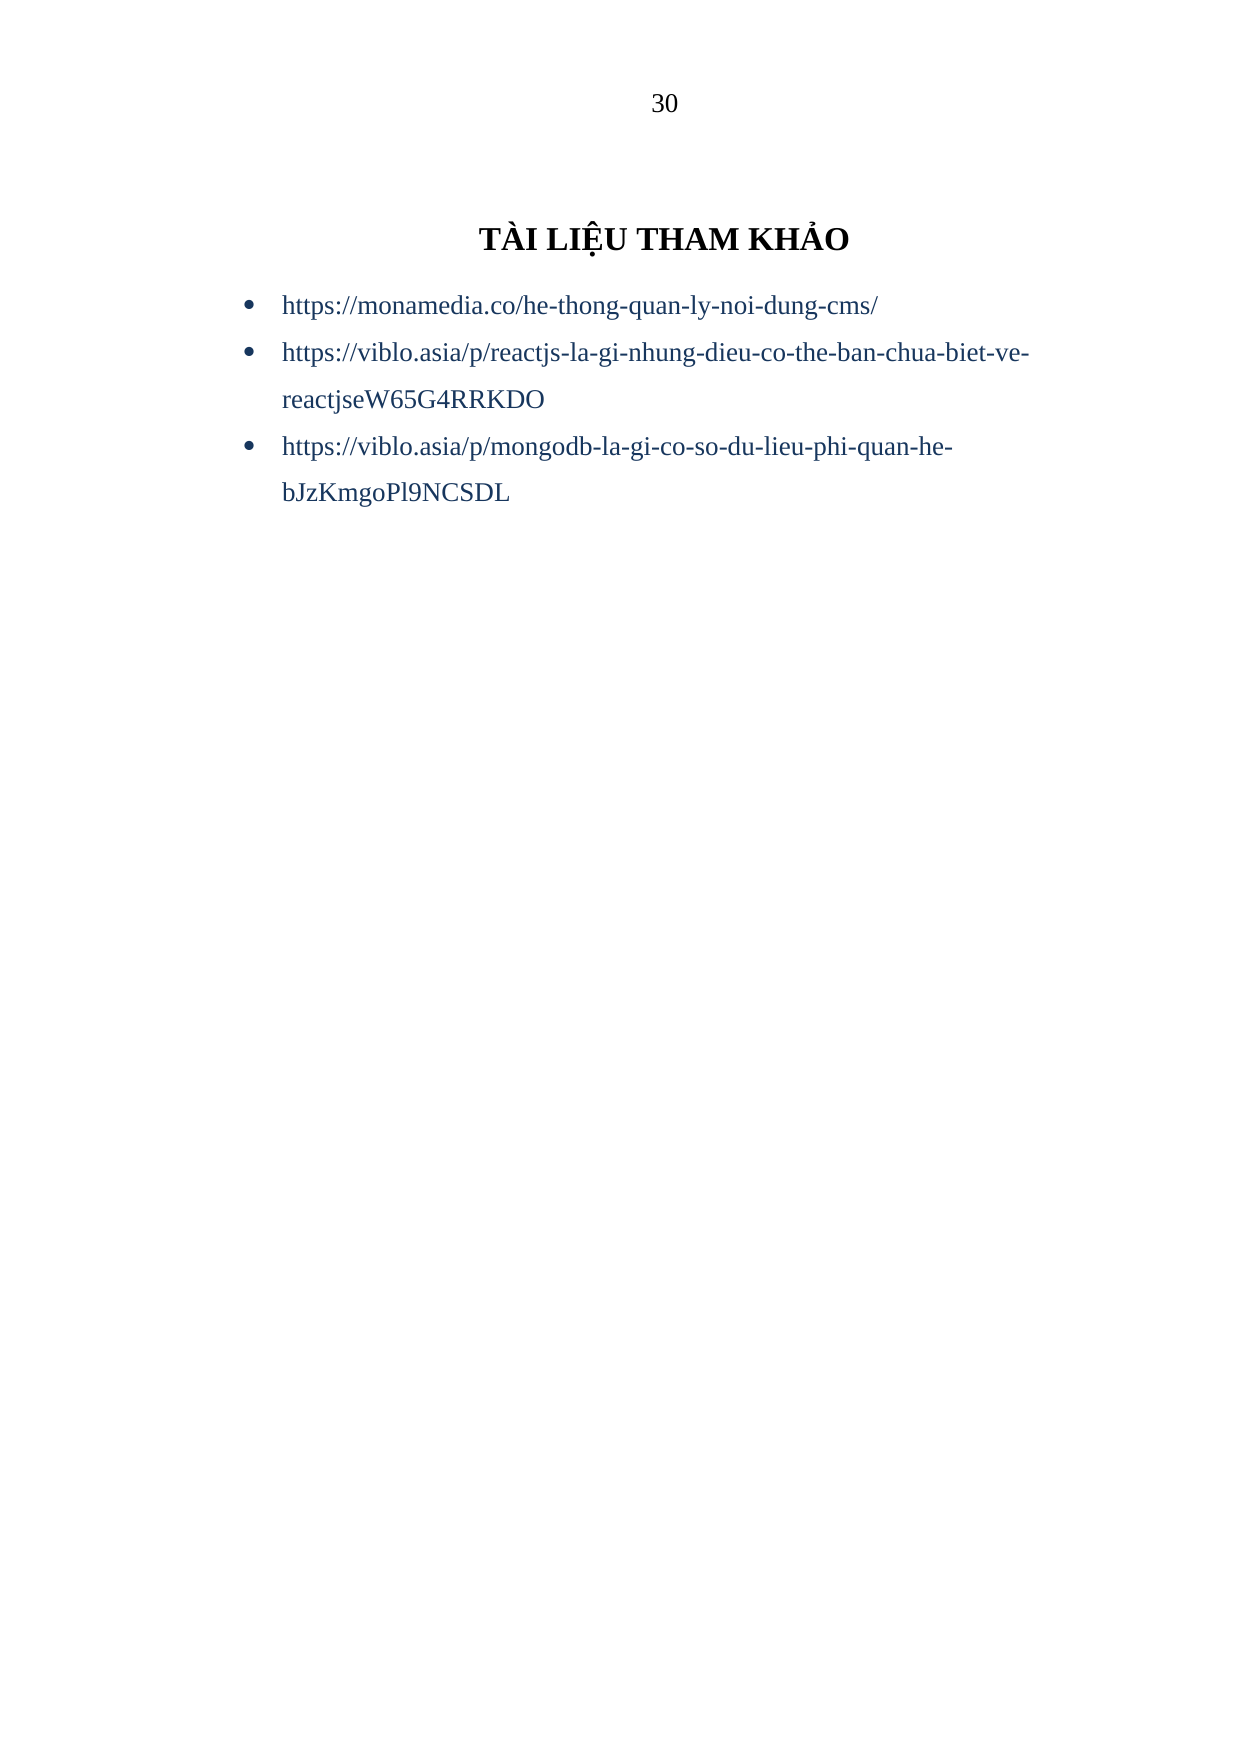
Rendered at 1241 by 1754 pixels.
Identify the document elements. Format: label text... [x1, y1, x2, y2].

list https://monamedia.co/he-thong-quan-ly-noi-dung-cms/ [244, 289, 1122, 321]
subtitle TÀI LIỆU THAM KHẢO [207, 219, 1122, 258]
list https://viblo.asia/p/reactjs-la-gi-nhung-dieu-co-the-ban-chua-biet-ve-reactjseW65G4RRKDO [244, 336, 1122, 414]
list https://viblo.asia/p/mongodb-la-gi-co-so-du-lieu-phi-quan-he-bJzKmgoPl9NCSDL [244, 429, 1122, 507]
